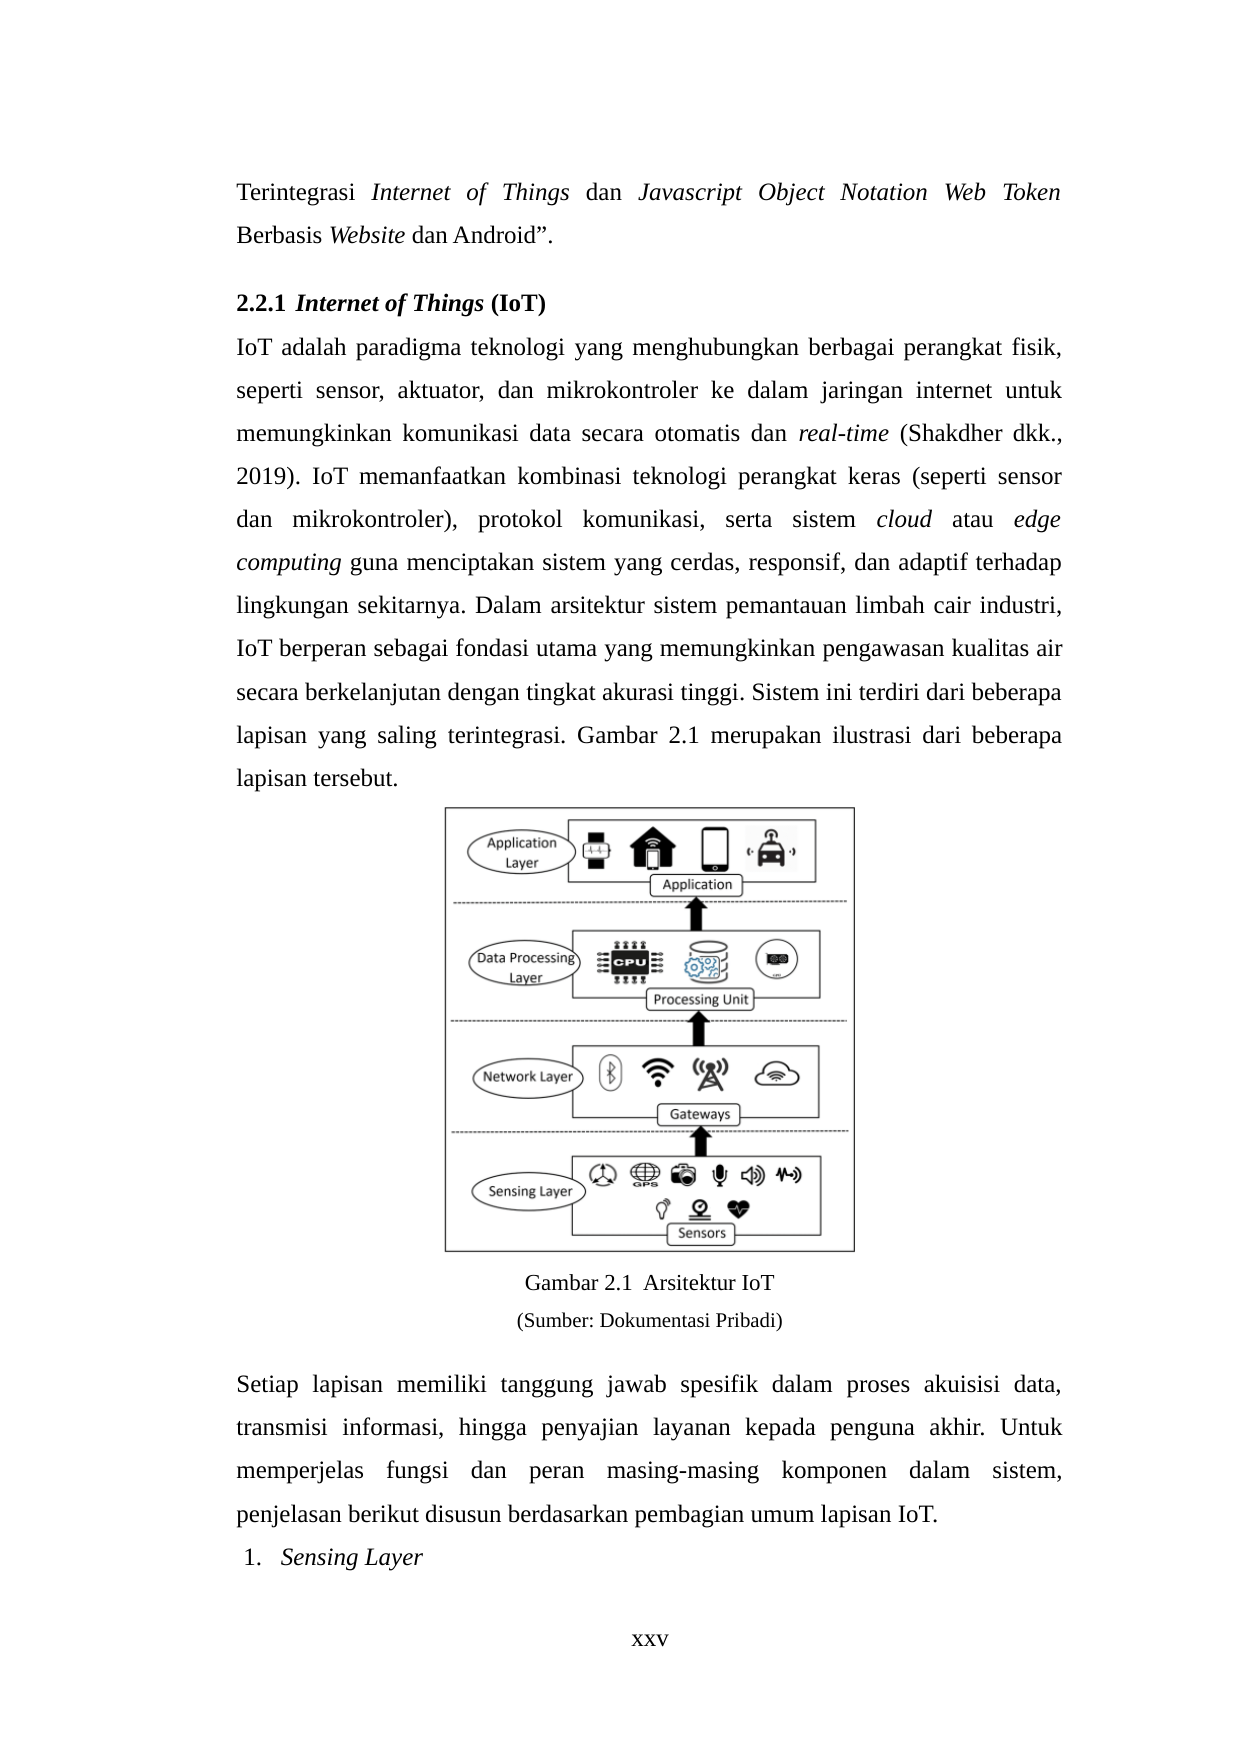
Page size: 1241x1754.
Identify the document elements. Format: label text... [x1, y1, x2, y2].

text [236, 177, 1063, 249]
text Arsitektur IoT [236, 1269, 1063, 1295]
text Internet of Things (IoT) [236, 288, 1063, 317]
list Sensing Layer [243, 1542, 1063, 1571]
picture [442, 806, 857, 1255]
text Setiap lapisan memiliki tanggung jawab spesifik dalam proses akuisisi data, transmisi informasi, hingga penyajian layanan kepada penguna akhir. Untuk memperjelas fungsi dan peran masing-masing komponen dalam sistem, penjelasan berikut disusun berdasarkan pembagian umum lapisan IoT. [236, 1369, 1063, 1527]
text (Sumber: Dokumentasi Pribadi) [236, 1308, 1063, 1332]
text IoT adalah paradigma teknologi yang menghubungkan berbagai perangkat fisik, seperti sensor, aktuator, dan mikrokontroler ke dalam jaringan internet untuk memungkinkan komunikasi data secara otomatis dan real-time (Shakdher dkk., 2019). IoT memanfaatkan kombinasi teknologi perangkat keras (seperti sensor dan mikrokontroler), protokol komunikasi, serta sistem cloud atau edge computing guna menciptakan sistem yang cerdas, responsif, dan adaptif terhadap lingkungan sekitarnya. Dalam arsitektur sistem pemantauan limbah cair industri, IoT berperan sebagai fondasi utama yang memungkinkan pengawasan kualitas air secara berkelanjutan dengan tingkat akurasi tinggi. Sistem ini terdiri dari beberapa lapisan yang saling terintegrasi. Gambar 2.1 merupakan ilustrasi dari beberapa lapisan tersebut. [236, 332, 1063, 792]
